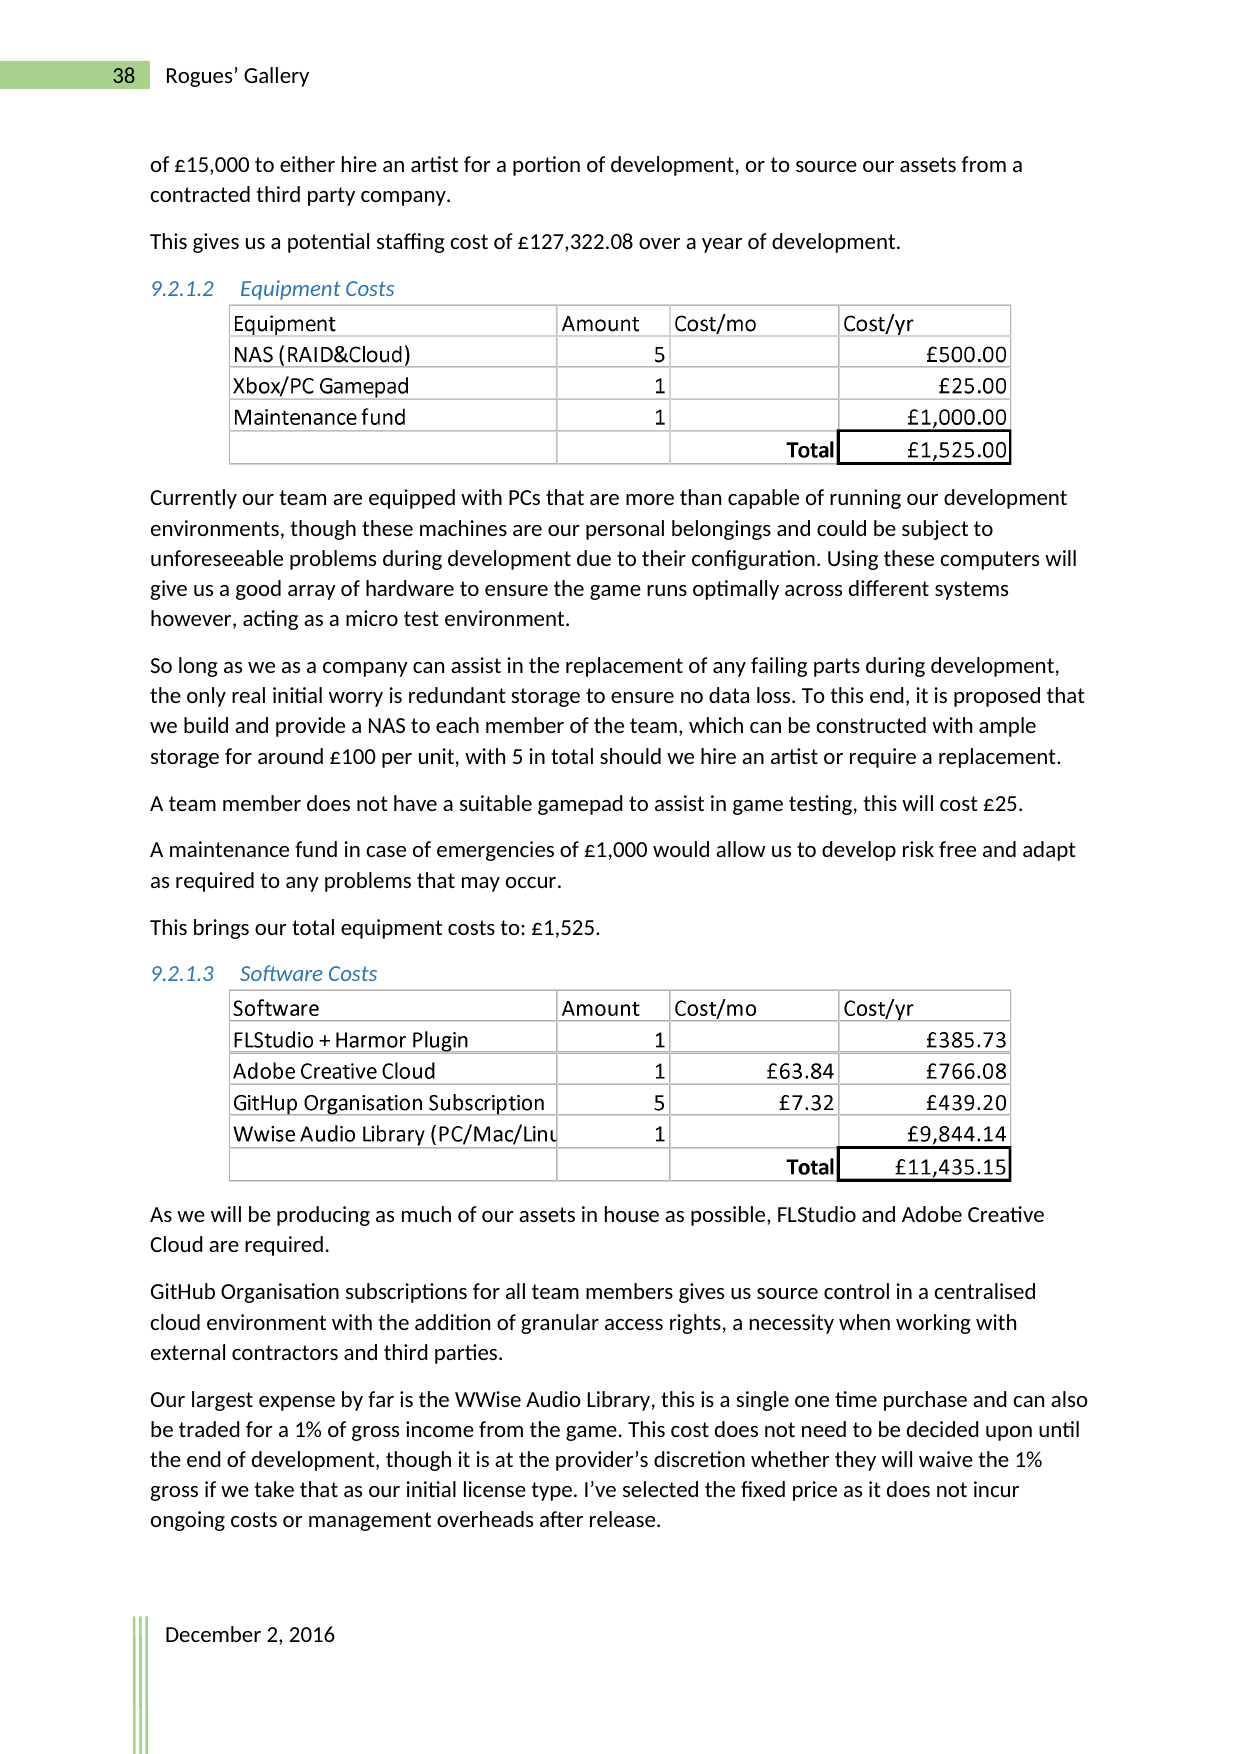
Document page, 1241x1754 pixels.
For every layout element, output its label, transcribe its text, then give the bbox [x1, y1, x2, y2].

text A team member does not have a suitable gamepad to assist in game testing, this will cost £25. [150, 789, 1090, 817]
text This brings our total equipment costs to: £1,525. [150, 913, 1090, 941]
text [150, 150, 1090, 208]
picture [228, 304, 1012, 465]
text Our largest expense by far is the WWise Audio Library, this is a single one time purchase and can also be traded for a 1% of gross income from the game. This cost does not need to be decided upon until the end of development, though it is at the provider’s discretion whether they will waive the 1% gross if we take that as our initial license type. I’ve selected the fixed price as it does not incur ongoing costs or management overheads after release. [150, 1385, 1090, 1533]
subtitle Equipment Costs [150, 274, 1090, 302]
text Currently our team are equipped with PCs that are more than capable of running our development environments, though these machines are our personal belongings and could be subject to unforeseeable problems during development due to their configuration. Using these computers will give us a good array of hardware to ensure the game runs optimally across different systems however, acting as a micro test environment. [150, 483, 1090, 632]
text As we will be producing as much of our assets in house as possible, FLStudio and Adobe Creative Cloud are required. [150, 1200, 1090, 1258]
text This gives us a potential staffing cost of £127,322.08 over a year of development. [150, 227, 1090, 255]
picture [228, 989, 1012, 1182]
text So long as we as a company can assist in the replacement of any failing parts during development, the only real initial worry is redundant storage to ensure no data loss. To this end, it is proposed that we build and provide a NAS to each member of the team, which can be constructed with ample storage for around £100 per unit, with 5 in total should we hire an artist or require a replacement. [150, 651, 1090, 770]
text GitHub Organisation subscriptions for all team members gives us source control in a centralised cloud environment with the addition of granular access rights, a necessity when working with external contractors and third parties. [150, 1277, 1090, 1366]
text A maintenance fund in case of emergencies of £1,000 would allow us to develop risk free and adapt as required to any problems that may occur. [150, 836, 1090, 894]
subtitle Software Costs [150, 959, 1090, 987]
